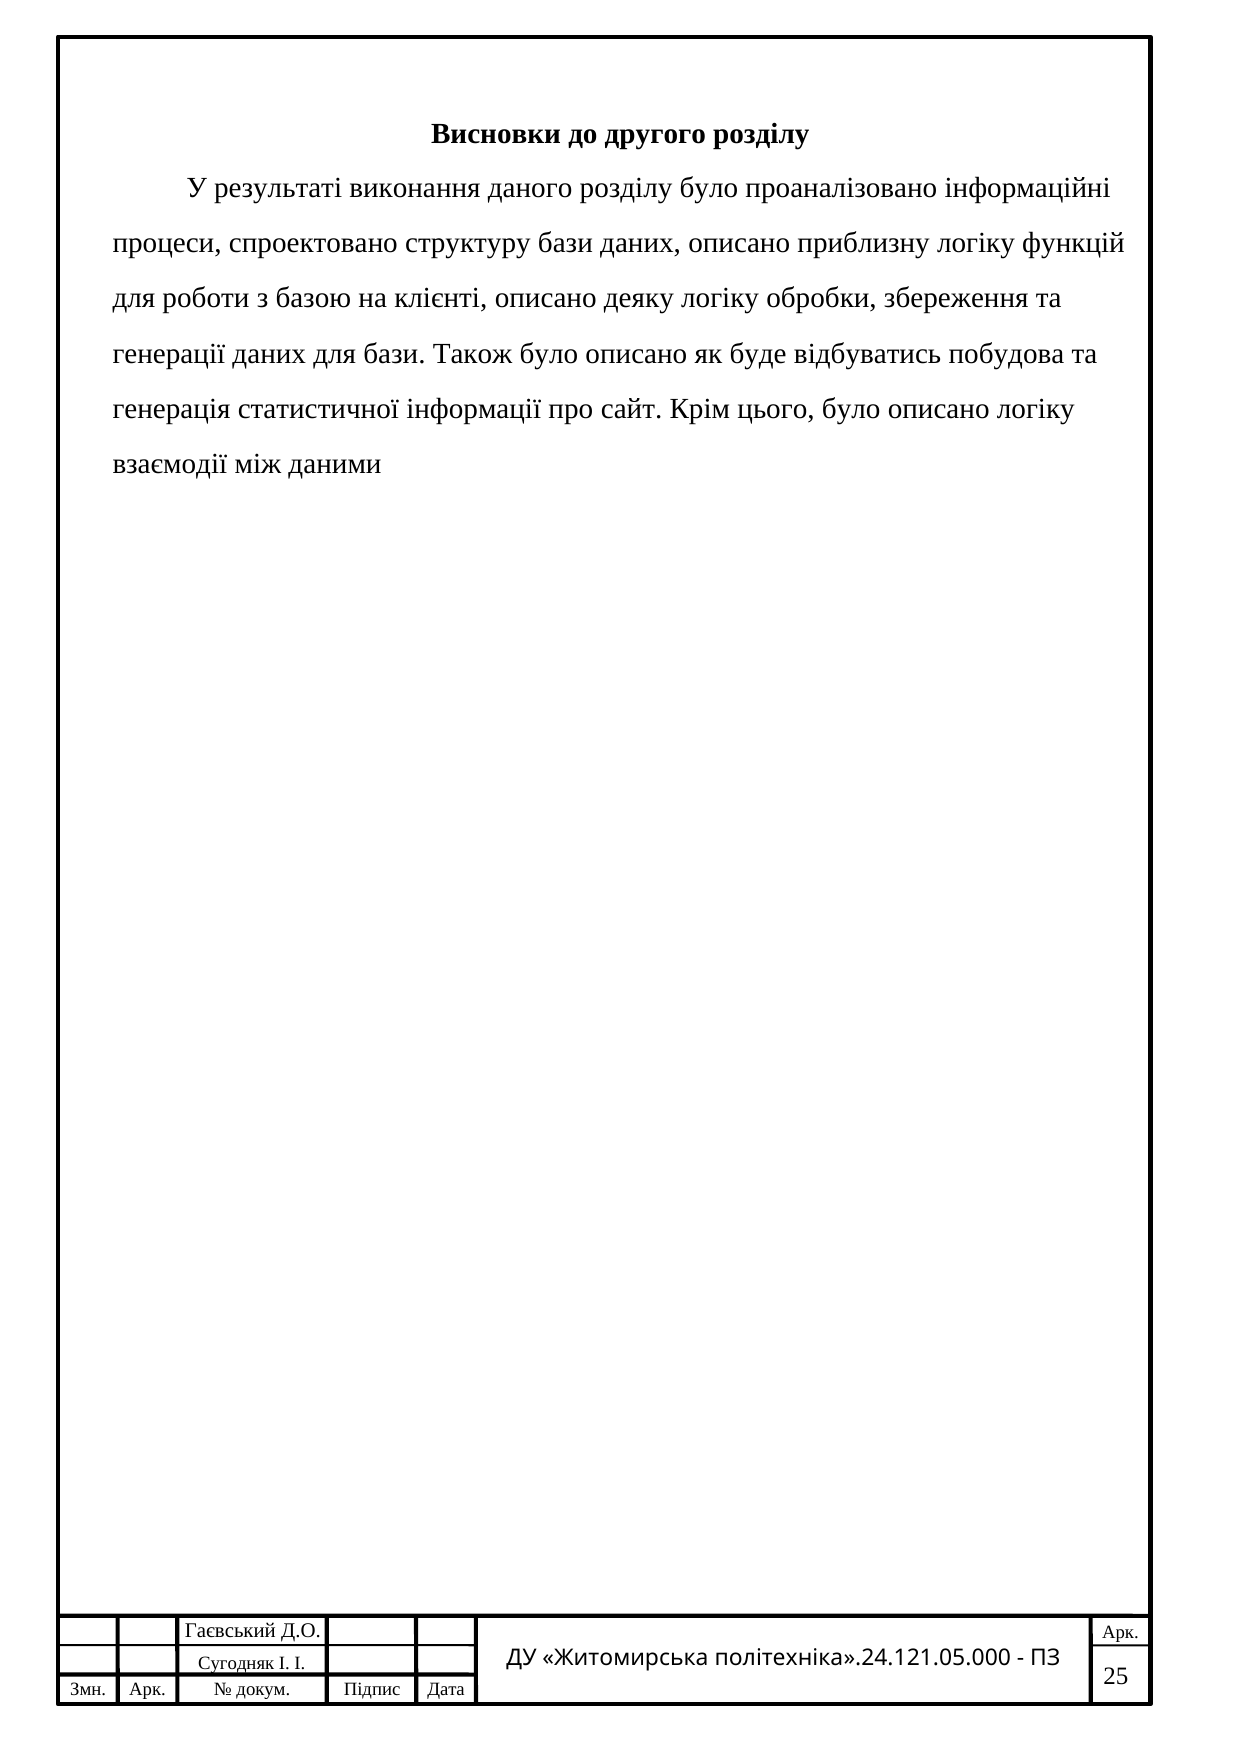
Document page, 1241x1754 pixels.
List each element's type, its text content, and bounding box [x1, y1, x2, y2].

text У результаті виконання даного розділу було проаналізовано інформаційні процеси, спроектовано структуру бази даних, описано приблизну логіку функцій для роботи з базою на клієнті, описано деяку логіку обробки, збереження та генерації даних для бази. Також було описано як буде відбуватись побудова та генерація статистичної інформації про сайт. Крім цього, було описано логіку взаємодії між даними [112, 170, 1128, 480]
text Висновки до другого розділу [112, 117, 1128, 150]
